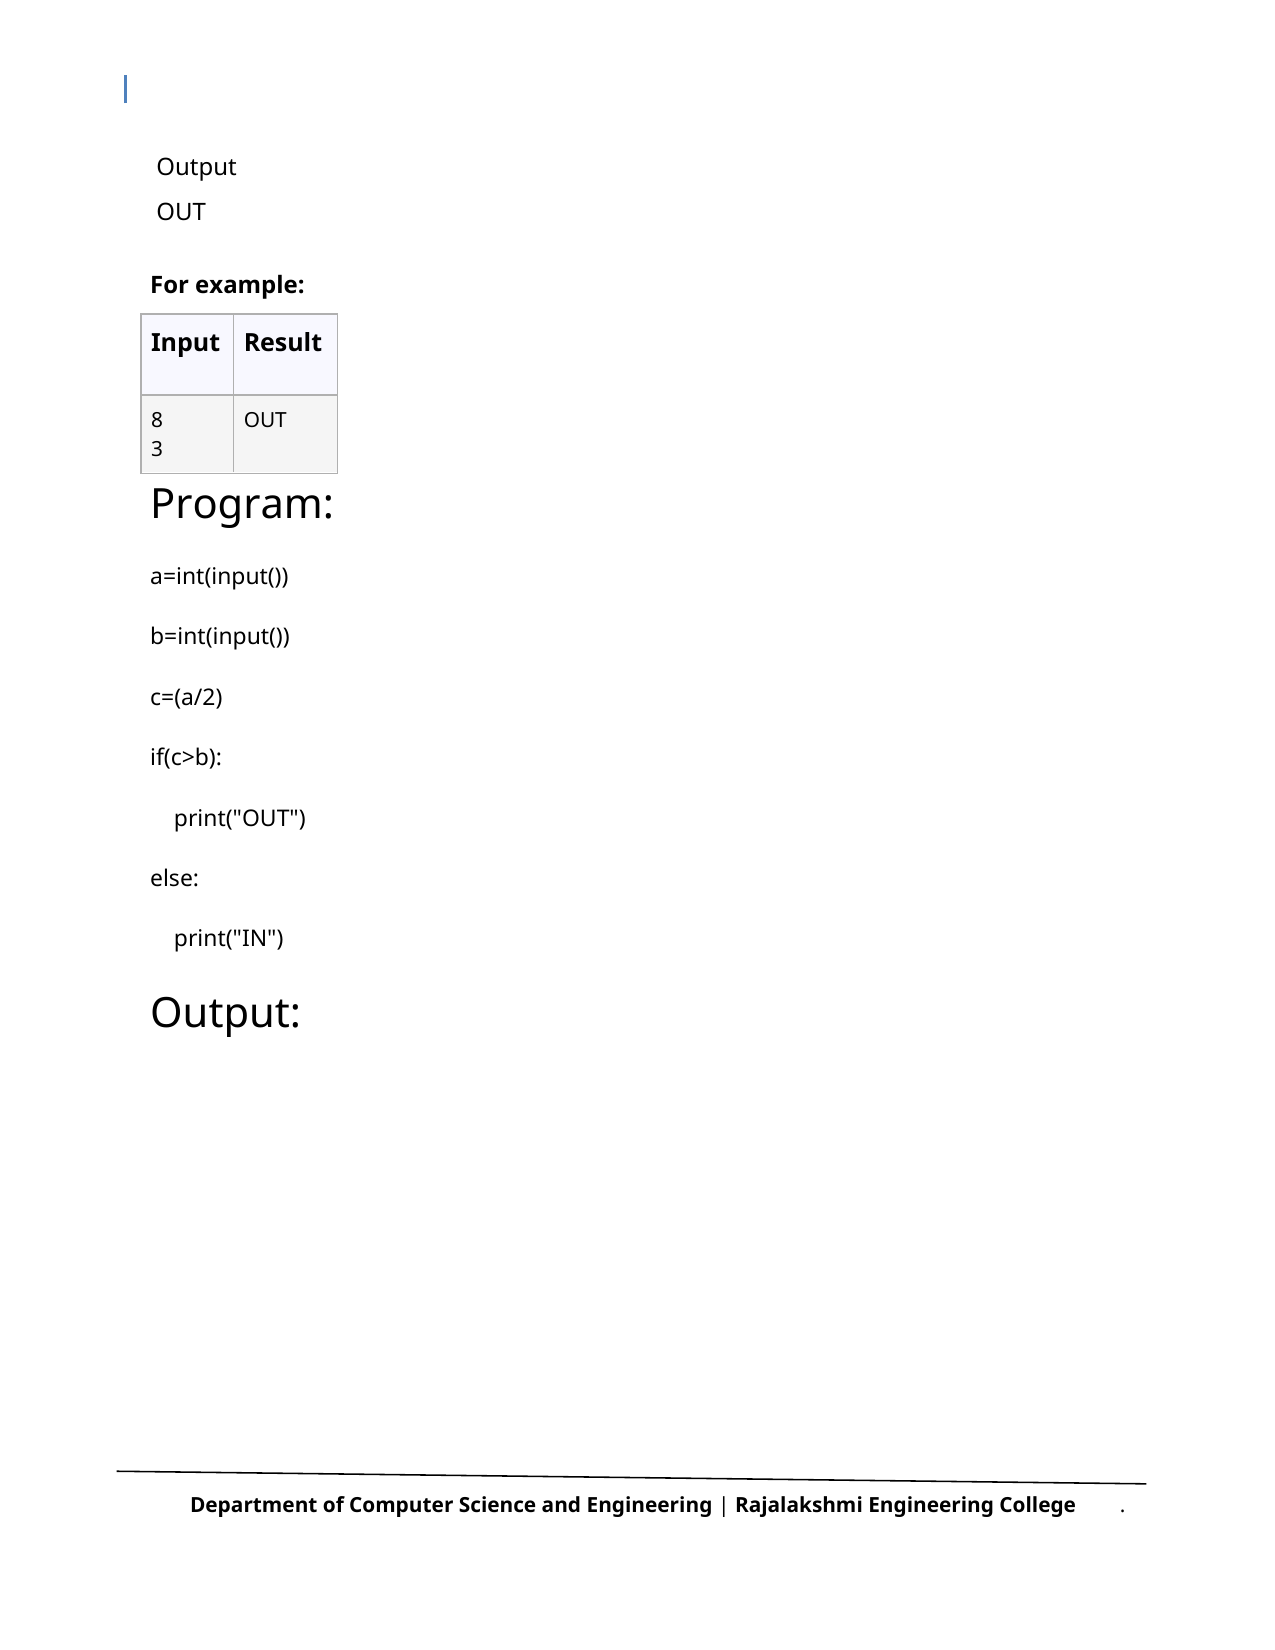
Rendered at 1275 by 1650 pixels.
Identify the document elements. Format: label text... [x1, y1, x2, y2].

text OUT [150, 195, 1125, 256]
text Output: [150, 983, 1125, 1039]
text Program: [150, 474, 1125, 531]
text else: [150, 862, 1125, 893]
text if(c>b): [150, 741, 1125, 772]
text For example: [150, 268, 1125, 301]
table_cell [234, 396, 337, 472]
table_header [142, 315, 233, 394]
text b=int(input()) [150, 620, 1125, 652]
text a=int(input()) [150, 560, 1125, 591]
text print("OUT") [150, 802, 1125, 833]
text print("IN") [150, 922, 1125, 954]
text c=(a/2) [150, 681, 1125, 712]
text Output [150, 150, 1125, 183]
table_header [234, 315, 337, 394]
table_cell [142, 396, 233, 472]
